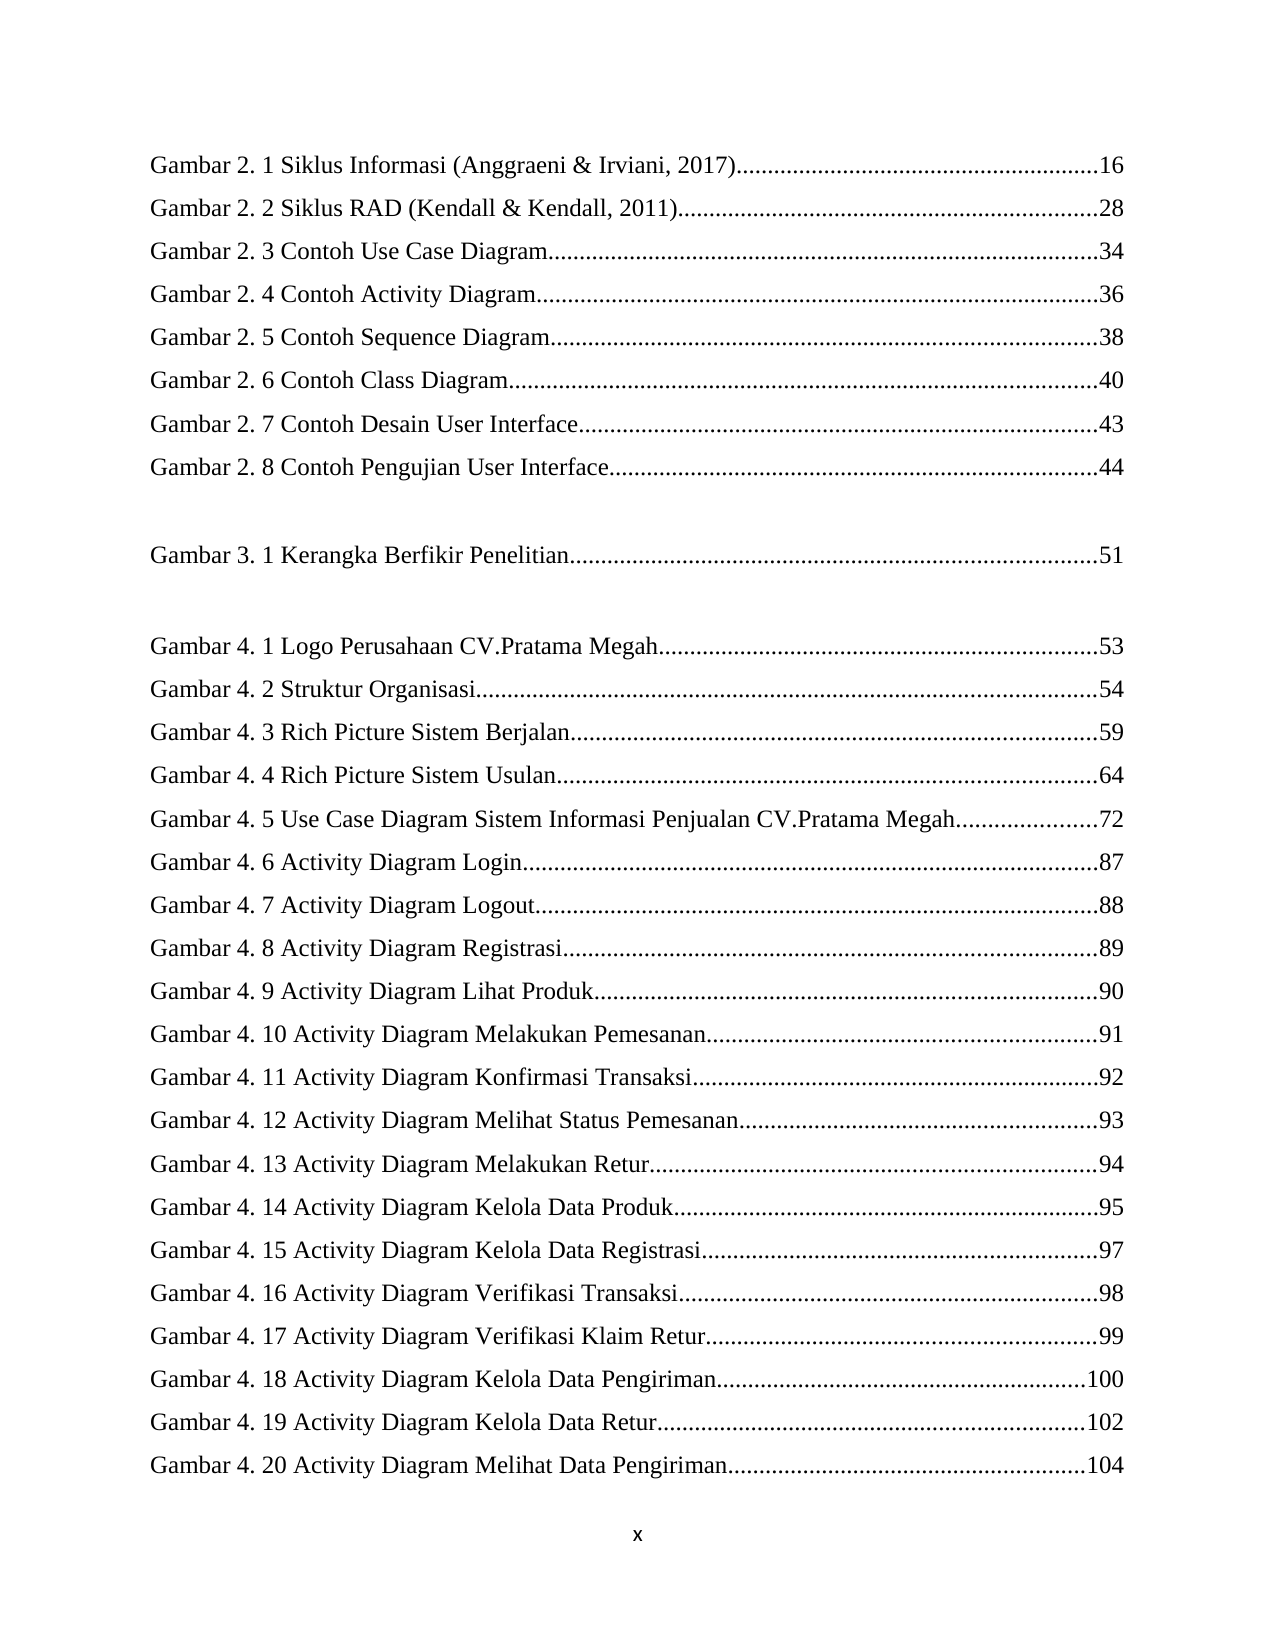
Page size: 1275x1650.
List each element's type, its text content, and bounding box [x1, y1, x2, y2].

text Gambar 2. 2 Siklus RAD (Kendall & Kendall, 2011) 28 [150, 193, 1125, 222]
text Gambar 4. 5 Use Case Diagram Sistem Informasi Penjualan CV.Pratama Megah 72 [150, 804, 1125, 832]
text Gambar 4. 7 Activity Diagram Logout 88 [150, 890, 1125, 919]
text Gambar 4. 9 Activity Diagram Lihat Produk 90 [150, 976, 1125, 1005]
text Gambar 2. 8 Contoh Pengujian User Interface 44 [150, 452, 1125, 481]
text Gambar 4. 3 Rich Picture Sistem Berjalan 59 [150, 717, 1125, 746]
text Gambar 2. 3 Contoh Use Case Diagram 34 [150, 236, 1125, 265]
text Gambar 4. 16 Activity Diagram Verifikasi Transaksi 98 [150, 1278, 1125, 1307]
text Gambar 4. 18 Activity Diagram Kelola Data Pengiriman 100 [150, 1364, 1125, 1393]
text Gambar 4. 2 Struktur Organisasi 54 [150, 674, 1125, 703]
text Gambar 4. 4 Rich Picture Sistem Usulan 64 [150, 761, 1125, 789]
text Gambar 4. 8 Activity Diagram Registrasi 89 [150, 933, 1125, 962]
text Gambar 2. 4 Contoh Activity Diagram 36 [150, 279, 1125, 308]
text Gambar 3. 1 Kerangka Berfikir Penelitian 51 [150, 540, 1125, 569]
text Gambar 4. 11 Activity Diagram Konfirmasi Transaksi 92 [150, 1062, 1125, 1091]
text Gambar 4. 12 Activity Diagram Melihat Status Pemesanan 93 [150, 1106, 1125, 1134]
text Gambar 4. 14 Activity Diagram Kelola Data Produk 95 [150, 1192, 1125, 1221]
text Gambar 2. 5 Contoh Sequence Diagram 38 [150, 322, 1125, 351]
text Gambar 4. 6 Activity Diagram Login 87 [150, 847, 1125, 876]
text Gambar 4. 15 Activity Diagram Kelola Data Registrasi 97 [150, 1235, 1125, 1264]
text Gambar 4. 13 Activity Diagram Melakukan Retur 94 [150, 1149, 1125, 1177]
text Gambar 2. 1 Siklus Informasi (Anggraeni & Irviani, 2017) 16 [150, 150, 1125, 179]
text Gambar 4. 20 Activity Diagram Melihat Data Pengiriman 104 [150, 1451, 1125, 1479]
text Gambar 2. 7 Contoh Desain User Interface 43 [150, 409, 1125, 437]
text Gambar 2. 6 Contoh Class Diagram 40 [150, 366, 1125, 394]
text Gambar 4. 10 Activity Diagram Melakukan Pemesanan 91 [150, 1019, 1125, 1048]
text Gambar 4. 1 Logo Perusahaan CV.Pratama Megah 53 [150, 631, 1125, 660]
text Gambar 4. 17 Activity Diagram Verifikasi Klaim Retur 99 [150, 1321, 1125, 1350]
text Gambar 4. 19 Activity Diagram Kelola Data Retur 102 [150, 1407, 1125, 1436]
